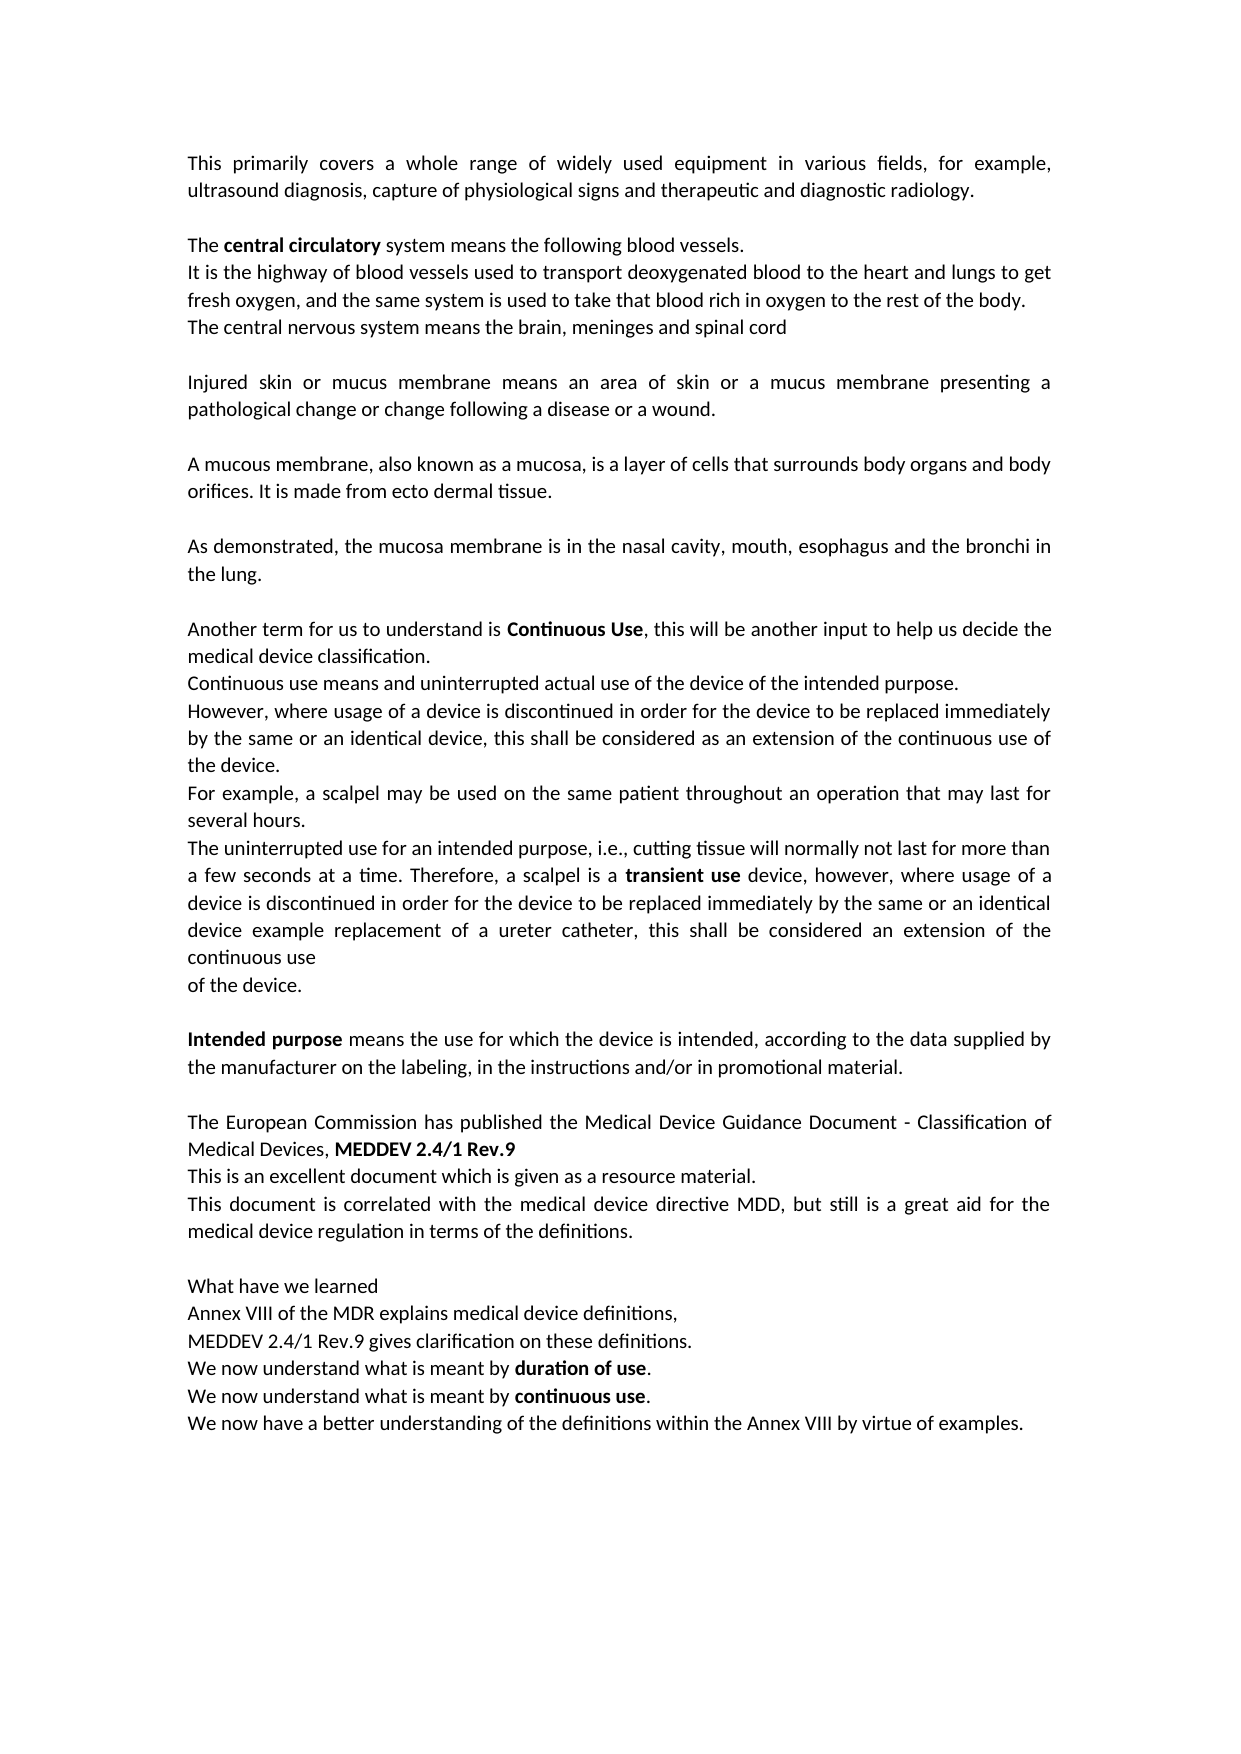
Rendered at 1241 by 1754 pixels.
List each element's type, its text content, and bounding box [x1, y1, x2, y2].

text The central circulatory system means the following blood vessels. [187, 232, 1053, 258]
text For example, a scalpel may be used on the same patient throughout an operation that may last for several hours. [187, 780, 1053, 833]
text Another term for us to understand is Continuous Use, this will be another input to help us decide the medical device classification. [187, 616, 1053, 668]
text We now have a better understanding of the definitions within the Annex VIII by virtue of examples. [187, 1410, 1053, 1436]
text This primarily covers a whole range of widely used equipment in various fields, for example, ultrasound diagnosis, capture of physiological signs and therapeutic and diagnostic radiology. [187, 150, 1053, 203]
text The central nervous system means the brain, meninges and spinal cord [187, 314, 1053, 340]
text Injured skin or mucus membrane means an area of skin or a mucus membrane presenting a pathological change or change following a disease or a wound. [187, 369, 1053, 422]
text This is an excellent document which is given as a resource material. [187, 1164, 1053, 1189]
text MEDDEV 2.4/1 Rev.9 gives clarification on these definitions. [187, 1328, 1053, 1353]
text It is the highway of blood vessels used to transport deoxygenated blood to the heart and lungs to get fresh oxygen, and the same system is used to take that blood rich in oxygen to the rest of the body. [187, 259, 1053, 312]
text The uninterrupted use for an intended purpose, i.e., cutting tissue will normally not last for more than a few seconds at a time. Therefore, a scalpel is a transient use device, however, where usage of a device is discontinued in order for the device to be replaced immediately by the same or an identical device example replacement of a ureter catheter, this shall be considered an extension of the continuous use [187, 835, 1053, 970]
text This document is correlated with the medical device directive MDD, but still is a great aid for the medical device regulation in terms of the definitions. [187, 1191, 1053, 1244]
text What have we learned [187, 1273, 1053, 1299]
text A mucous membrane, also known as a mucosa, is a layer of cells that surrounds body organs and body orifices. It is made from ecto dermal tissue. [187, 451, 1053, 504]
text The European Commission has published the Medical Device Guidance Document - Classification of Medical Devices, MEDDEV 2.4/1 Rev.9 [187, 1109, 1053, 1162]
text Continuous use means and uninterrupted actual use of the device of the intended purpose. [187, 671, 1053, 696]
text We now understand what is meant by duration of use. [187, 1355, 1053, 1381]
text However, where usage of a device is discontinued in order for the device to be replaced immediately by the same or an identical device, this shall be considered as an extension of the continuous use of the device. [187, 698, 1053, 778]
text We now understand what is meant by continuous use. [187, 1383, 1053, 1408]
text As demonstrated, the mucosa membrane is in the nasal cavity, mouth, esophagus and the bronchi in the lung. [187, 533, 1053, 586]
text of the device. [187, 972, 1053, 997]
text Annex VIII of the MDR explains medical device definitions, [187, 1301, 1053, 1326]
text Intended purpose means the use for which the device is intended, according to the data supplied by the manufacturer on the labeling, in the instructions and/or in promotional material. [187, 1027, 1053, 1079]
